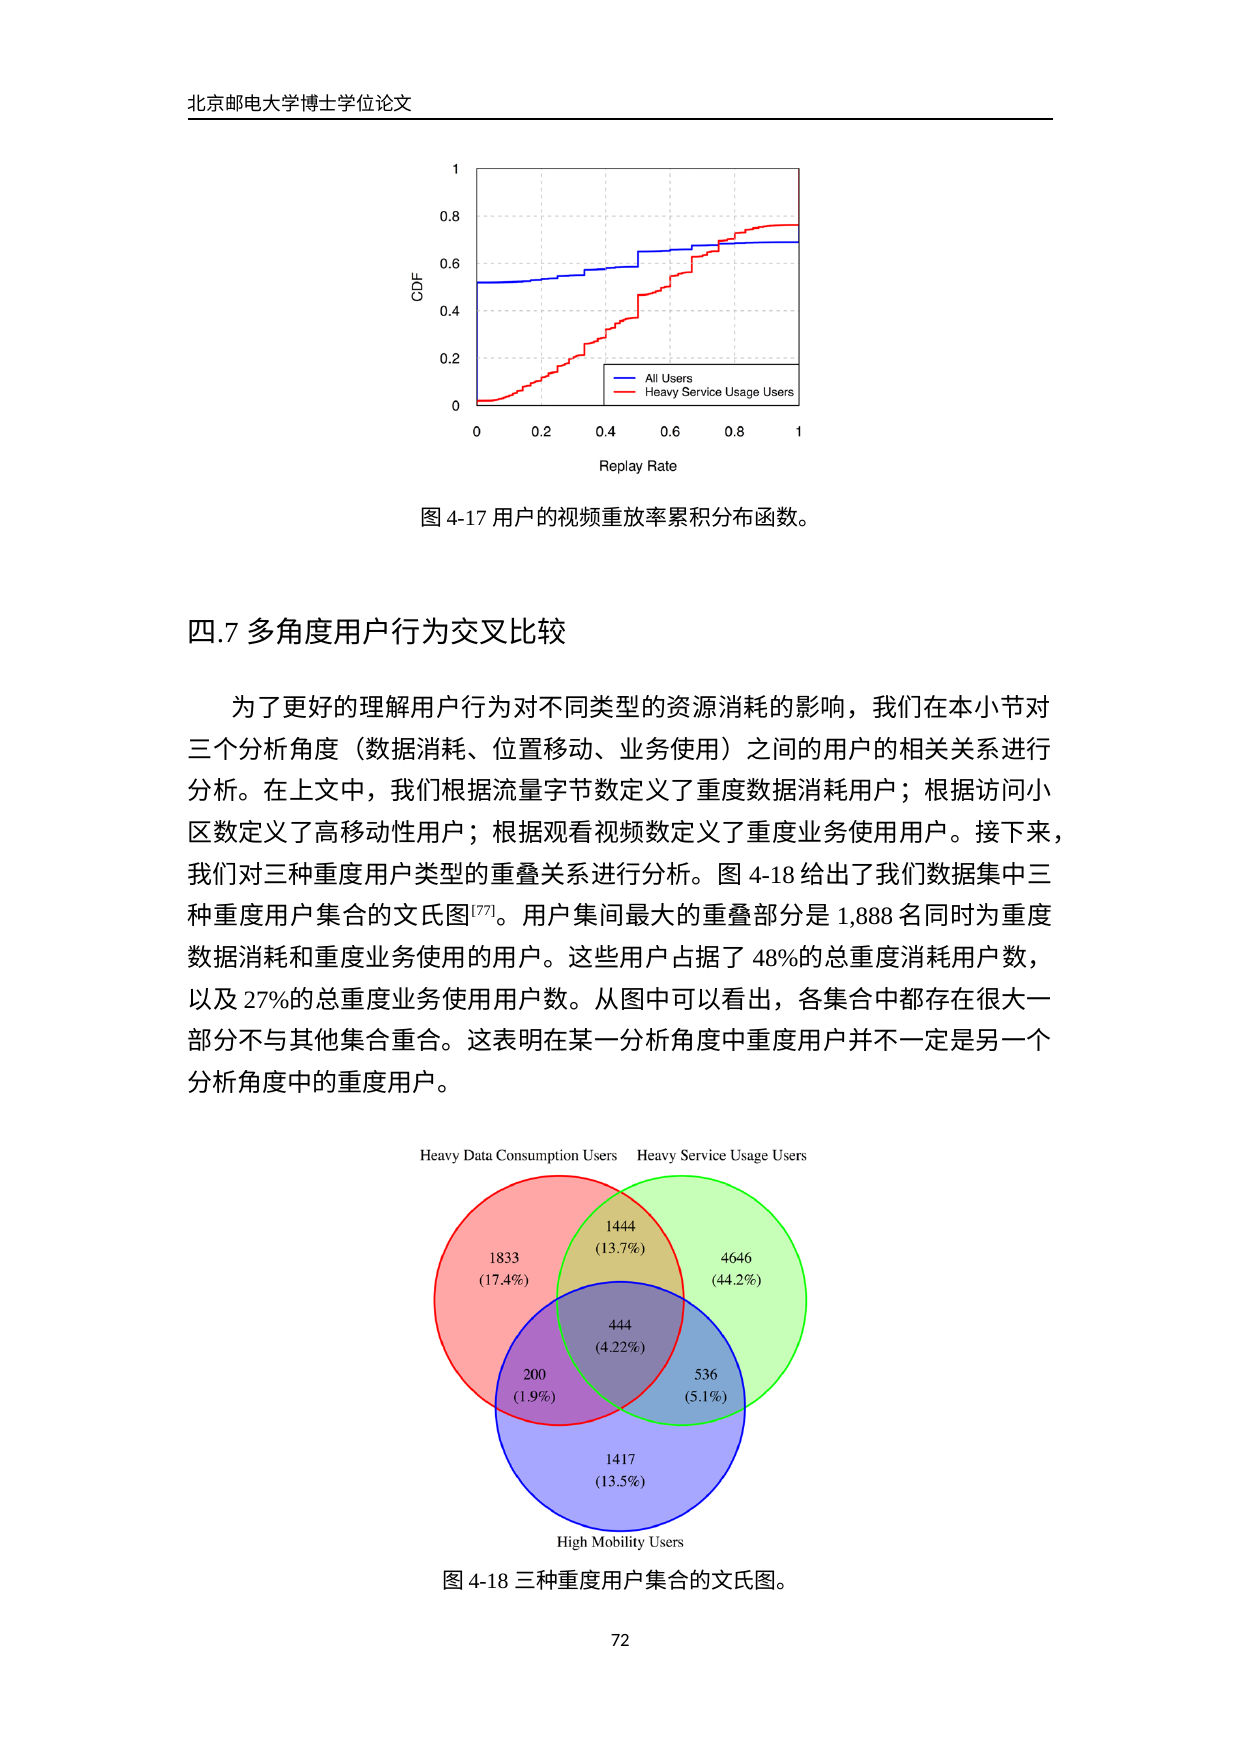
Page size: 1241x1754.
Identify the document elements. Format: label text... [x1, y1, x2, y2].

text 图4-18 三种重度用户集合的文氏图。 [187, 1555, 1053, 1597]
text 图4-17 用户的视频重放率累积分布函数。 [187, 492, 1053, 534]
text 多角度用户行为交叉比较 [187, 608, 1053, 651]
text 为了更好的理解用户行为对不同类型的资源消耗的影响，我们在本小节对三个分析角度（数据消耗、位置移动、业务使用）之间的用户的相关关系进行分析。在上文中，我们根据流量字节数定义了重度数据消耗用户；根据访问小区数定义了高移动性用户；根据观看视频数定义了重度业务使用用户。接下来，我们对三种重度用户类型的重叠关系进行分析。图4-18给出了我们数据集中三种重度用户集合的文氏图[77]。用户集间最大的重叠部分是1,888名同时为重度数据消耗和重度业务使用的用户。这些用户占据了48%的总重度消耗用户数，以及27%的总重度业务使用用户数。从图中可以看出，各集合中都存在很大一部分不与其他集合重合。这表明在某一分析角度中重度用户并不一定是另一个分析角度中的重度用户。 [187, 683, 1053, 1100]
picture [406, 150, 835, 493]
picture [413, 1141, 827, 1555]
